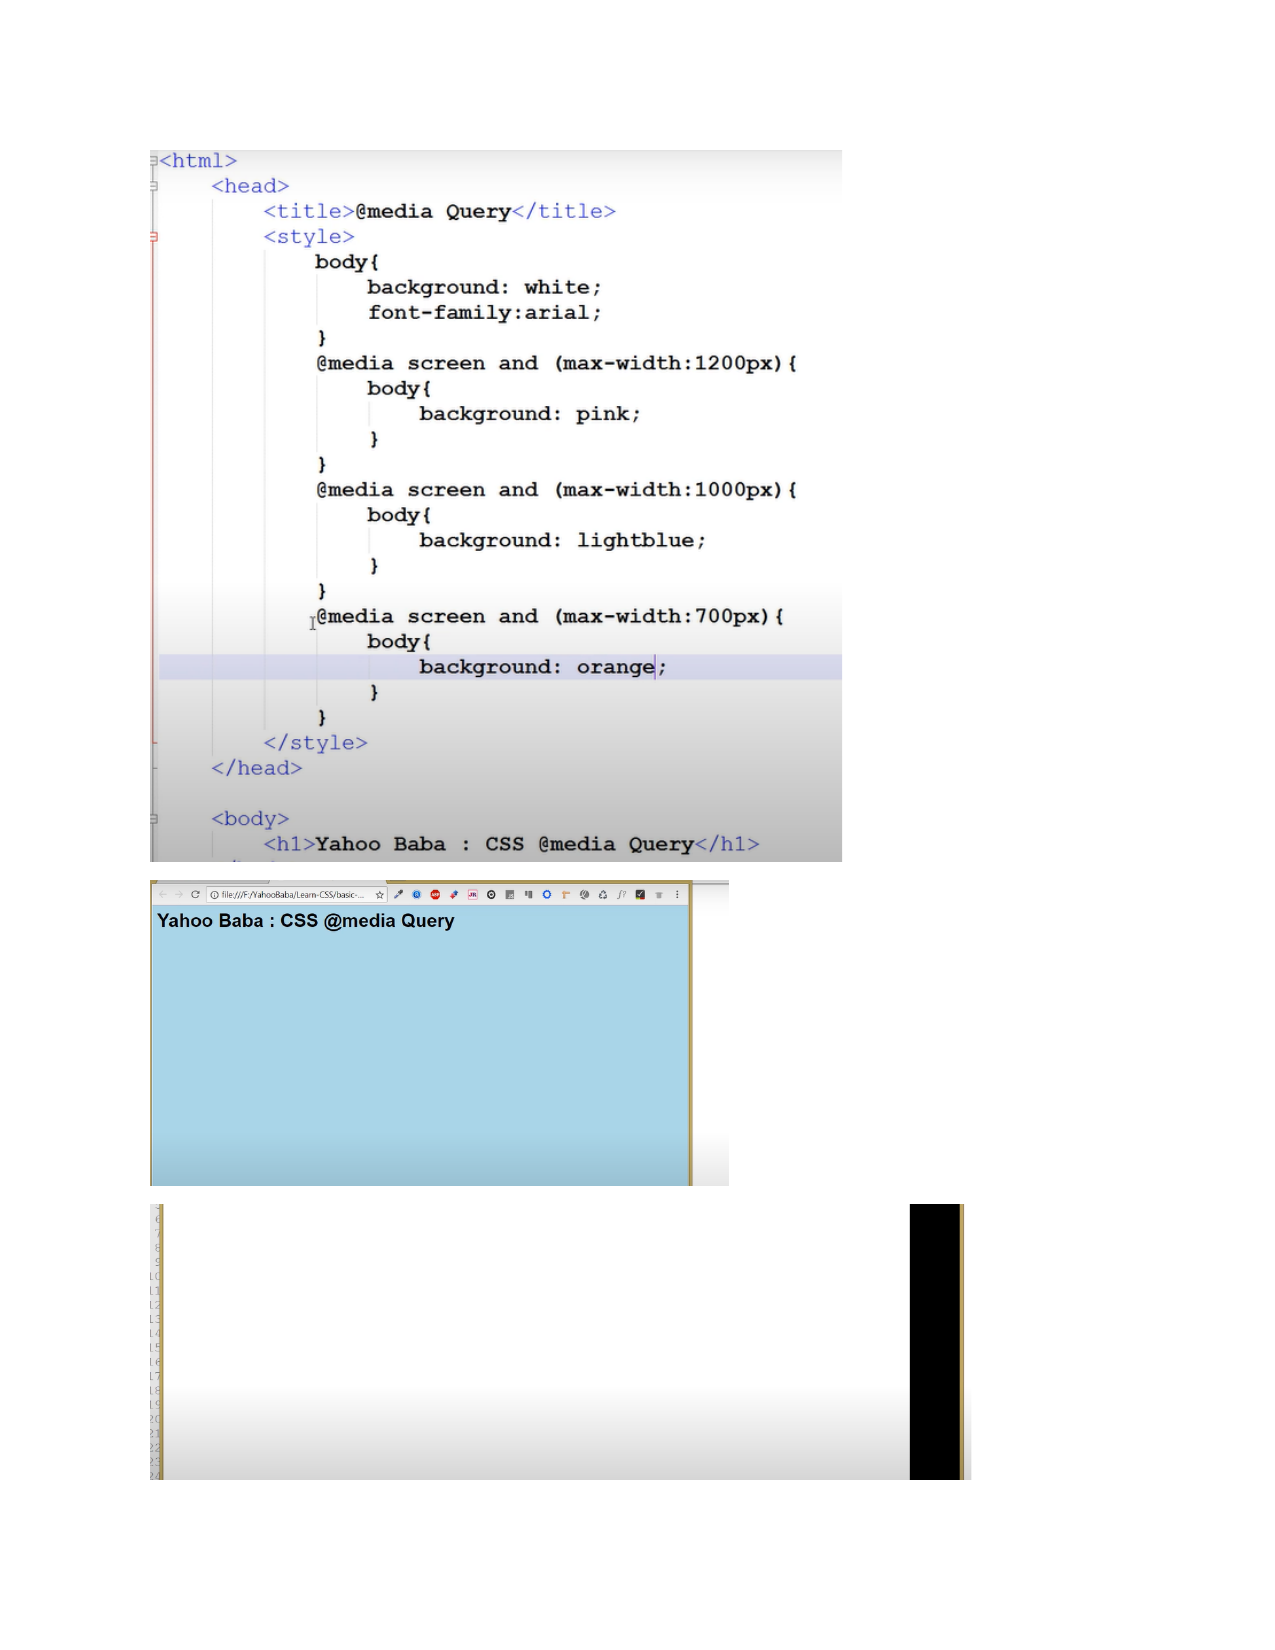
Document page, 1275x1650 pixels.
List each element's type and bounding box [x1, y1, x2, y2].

picture [150, 1204, 972, 1480]
picture [150, 880, 729, 1186]
picture [150, 150, 843, 862]
